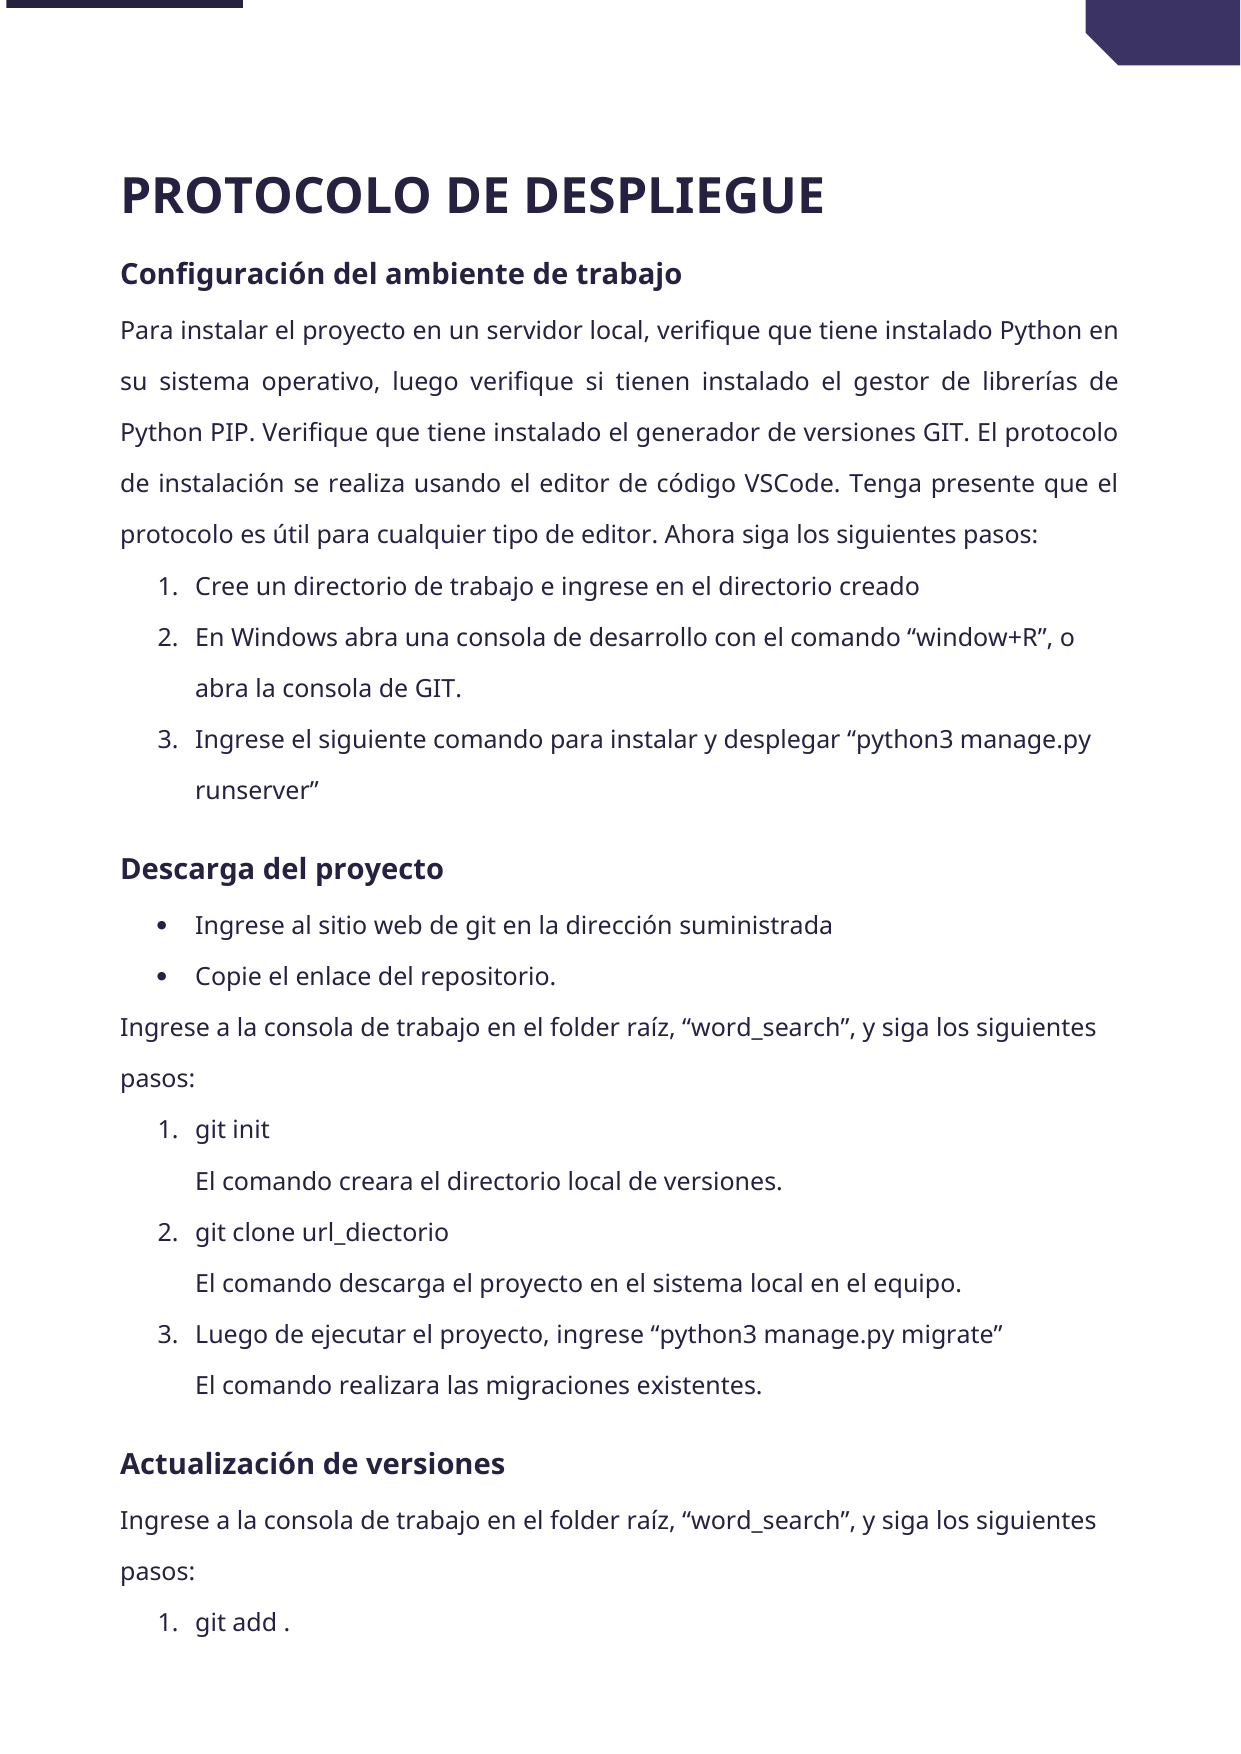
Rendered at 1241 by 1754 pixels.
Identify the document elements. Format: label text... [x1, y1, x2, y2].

subtitle PROTOCOLO DE DESPLIEGUE [120, 160, 1120, 228]
list git clone url_diectorio [157, 1214, 1120, 1248]
subtitle Configuración del ambiente de trabajo [120, 253, 1120, 293]
text Ingrese a la consola de trabajo en el folder raíz, “word_search”, y siga los siguientes pasos: [120, 1503, 1120, 1588]
list Ingrese el siguiente comando para instalar y desplegar “python3 manage.py runserver” [157, 721, 1120, 806]
list git init [157, 1112, 1120, 1146]
list Luego de ejecutar el proyecto, ingrese “python3 manage.py migrate” [157, 1316, 1120, 1350]
list En Windows abra una consola de desarrollo con el comando “window+R”, o abra la consola de GIT. [157, 619, 1120, 704]
text Para instalar el proyecto en un servidor local, verifique que tiene instalado Python en su sistema operativo, luego verifique si tienen instalado el gestor de librerías de Python PIP. Verifique que tiene instalado el generador de versiones GIT. El protocolo de instalación se realiza usando el editor de código VSCode. Tenga presente que el protocolo es útil para cualquier tipo de editor. Ahora siga los siguientes pasos: [120, 313, 1120, 551]
list Copie el enlace del repositorio. [157, 959, 1120, 993]
subtitle Actualización de versiones [120, 1443, 1120, 1483]
list Ingrese al sitio web de git en la dirección suministrada [157, 908, 1120, 942]
list Cree un directorio de trabajo e ingrese en el directorio creado [157, 568, 1120, 602]
text Ingrese a la consola de trabajo en el folder raíz, “word_search”, y siga los siguientes pasos: [120, 1010, 1120, 1095]
list git add . [157, 1605, 1120, 1639]
list El comando descarga el proyecto en el sistema local en el equipo. [195, 1265, 1120, 1299]
subtitle Descarga del proyecto [120, 848, 1120, 888]
list El comando realizara las migraciones existentes. [195, 1367, 1120, 1401]
list El comando creara el directorio local de versiones. [195, 1163, 1120, 1197]
